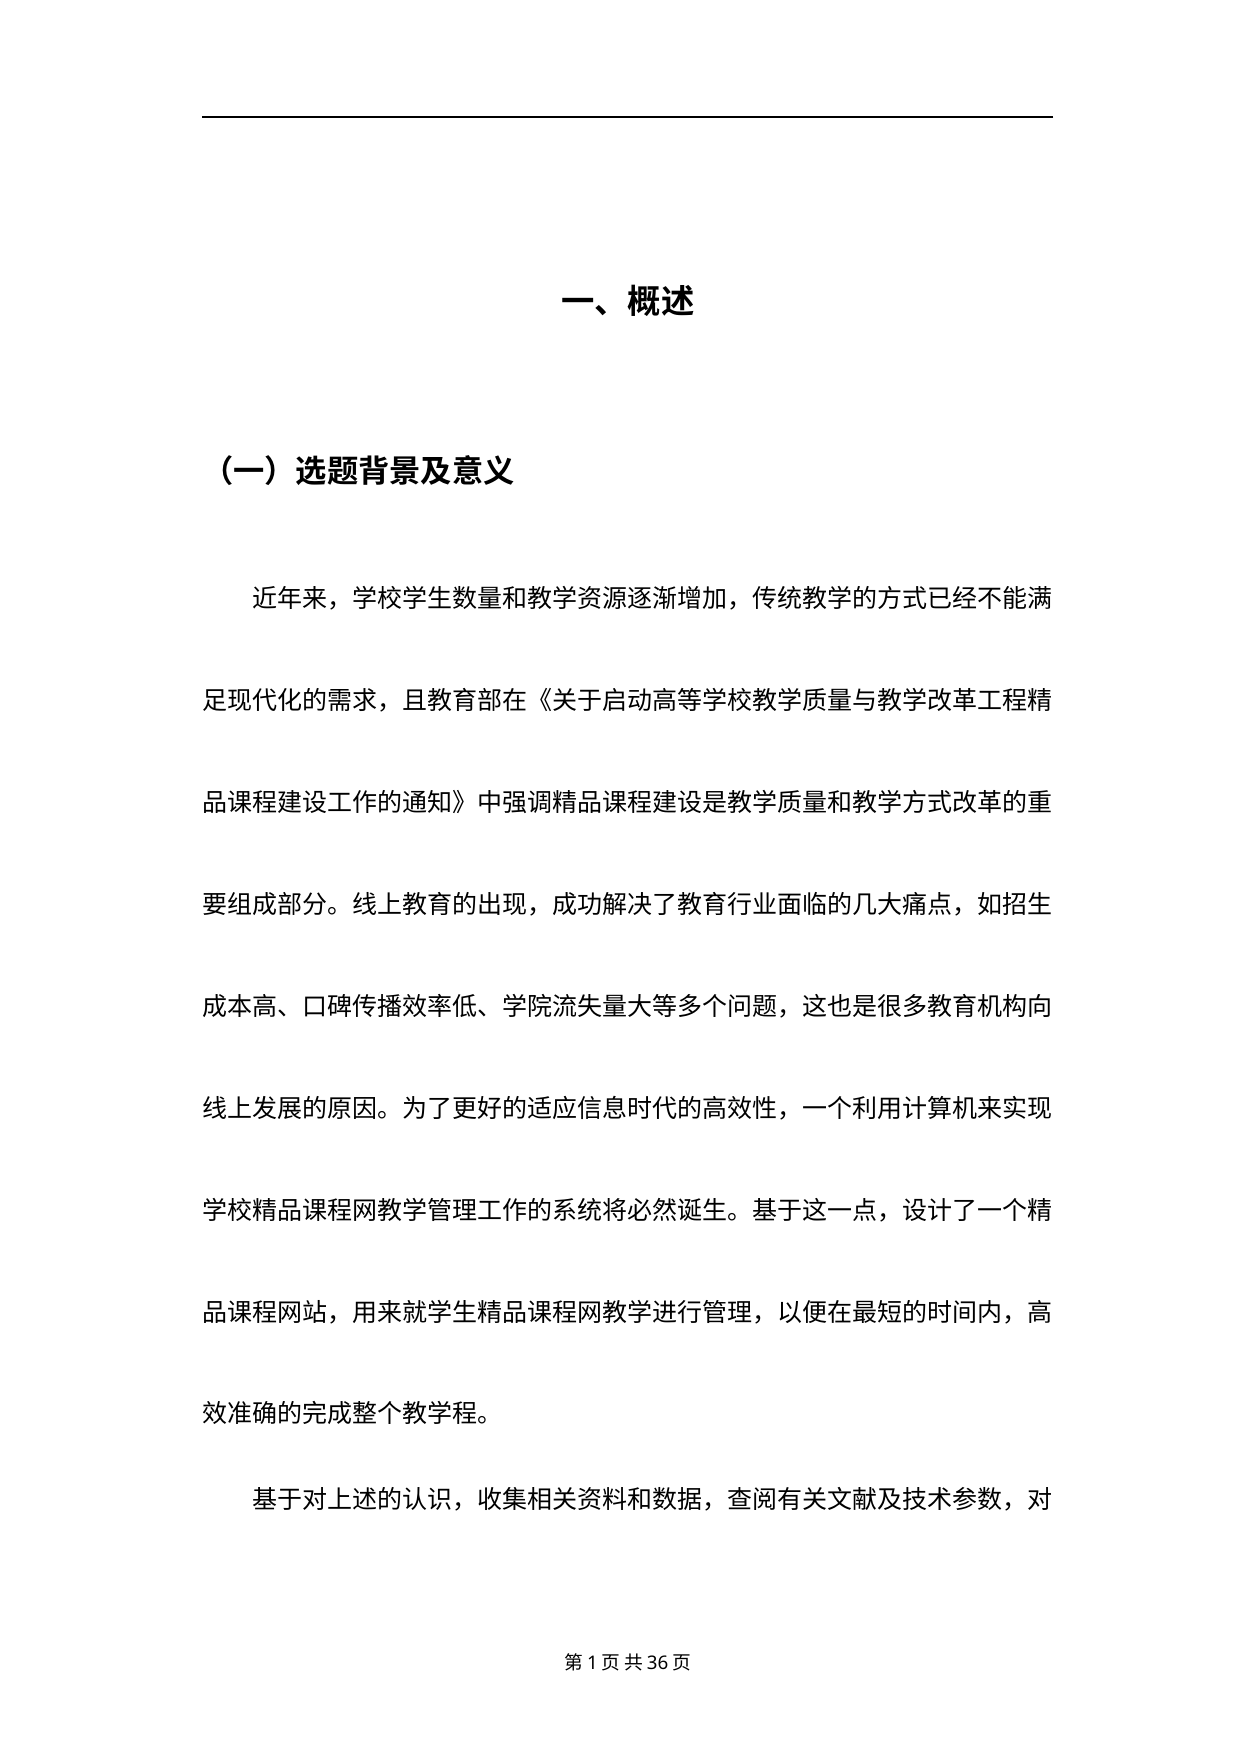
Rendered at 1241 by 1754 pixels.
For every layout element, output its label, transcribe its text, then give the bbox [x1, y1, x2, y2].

subtitle （一）选题背景及意义 [202, 435, 1053, 503]
text 近年来，学校学生数量和教学资源逐渐增加，传统教学的方式已经不能满足现代化的需求，且教育部在《关于启动高等学校教学质量与教学改革工程精品课程建设工作的通知》中强调精品课程建设是教学质量和教学方式改革的重要组成部分。线上教育的出现，成功解决了教育行业面临的几大痛点，如招生成本高、口碑传播效率低、学院流失量大等多个问题，这也是很多教育机构向线上发展的原因。为了更好的适应信息时代的高效性，一个利用计算机来实现学校精品课程网教学管理工作的系统将必然诞生。基于这一点，设计了一个精品课程网站，用来就学生精品课程网教学进行管理，以便在最短的时间内，高效准确的完成整个教学程。 [202, 563, 1053, 1446]
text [202, 1464, 1053, 1532]
subtitle 一、概述 [202, 265, 1053, 333]
